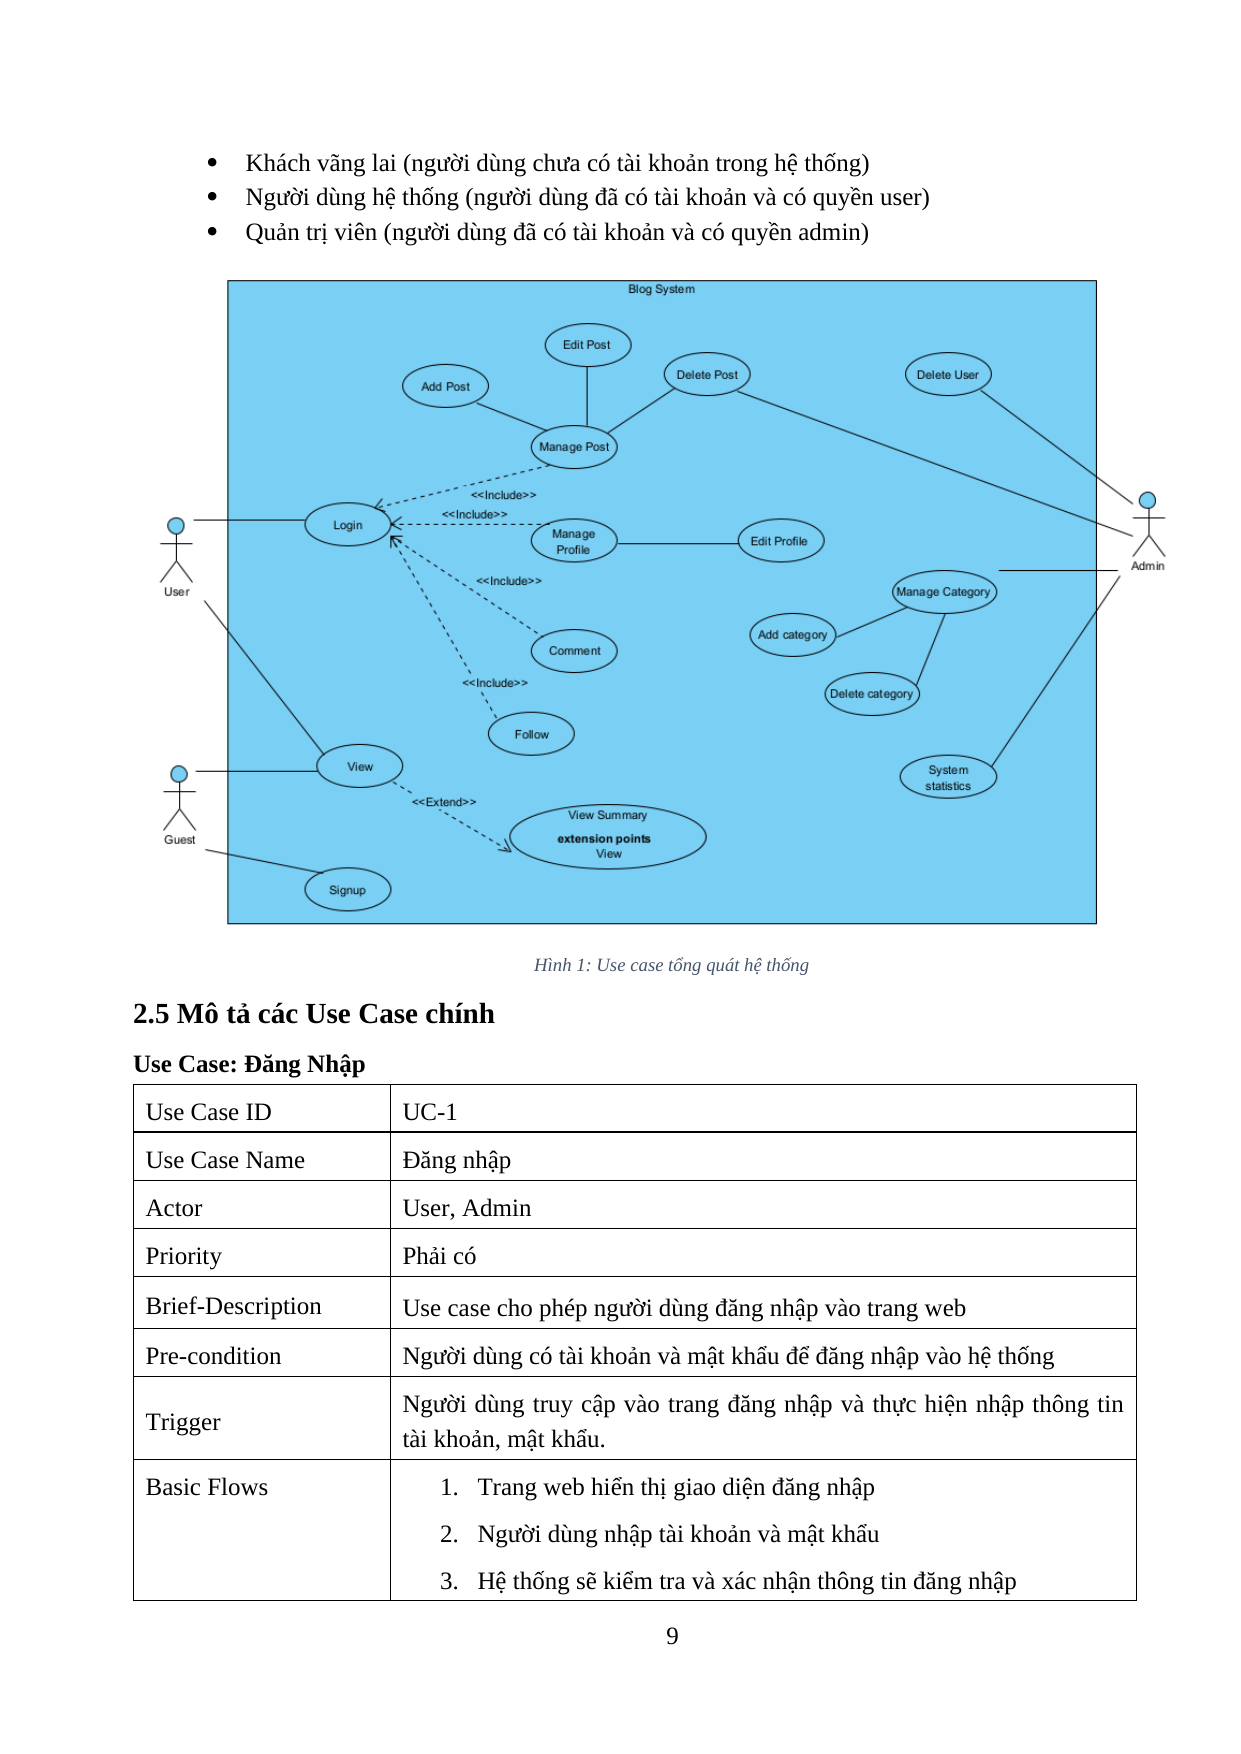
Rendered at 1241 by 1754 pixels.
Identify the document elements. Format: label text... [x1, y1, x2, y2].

table_cell Priority [134, 1229, 390, 1276]
table_header Use Case ID [134, 1085, 390, 1131]
table_cell Người dùng có tài khoản và mật khẩu để đăng nhập vào hệ thống [391, 1329, 1136, 1376]
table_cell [391, 1460, 1136, 1600]
picture [103, 263, 1230, 949]
table_cell Đăng nhập [391, 1133, 1136, 1179]
table_cell Trigger [134, 1377, 390, 1458]
text Use Case: Đăng Nhập [133, 1049, 1137, 1078]
table_cell Use Case Name [134, 1133, 390, 1179]
list Người dùng hệ thống (người dùng đã có tài khoản và có quyền user) [208, 182, 1137, 211]
table_cell Pre-condition [134, 1329, 390, 1376]
table_cell Basic Flows [134, 1460, 390, 1600]
table_cell Use case cho phép người dùng đăng nhập vào trang web [391, 1277, 1136, 1328]
table_header UC-1 [391, 1085, 1136, 1131]
list Khách vãng lai (người dùng chưa có tài khoản trong hệ thống) [208, 148, 1137, 176]
subtitle 2.5 Mô tả các Use Case chính [133, 996, 1137, 1030]
table_cell Actor [134, 1181, 390, 1227]
list Quản trị viên (người dùng đã có tài khoản và có quyền admin) [208, 217, 1137, 245]
table_cell User, Admin [391, 1181, 1136, 1227]
table_cell Phải có [391, 1229, 1136, 1276]
table_cell Người dùng truy cập vào trang đăng nhập và thực hiện nhập thông tin tài khoản, mật khẩu. [391, 1377, 1136, 1458]
table_cell Brief-Description [134, 1277, 390, 1328]
